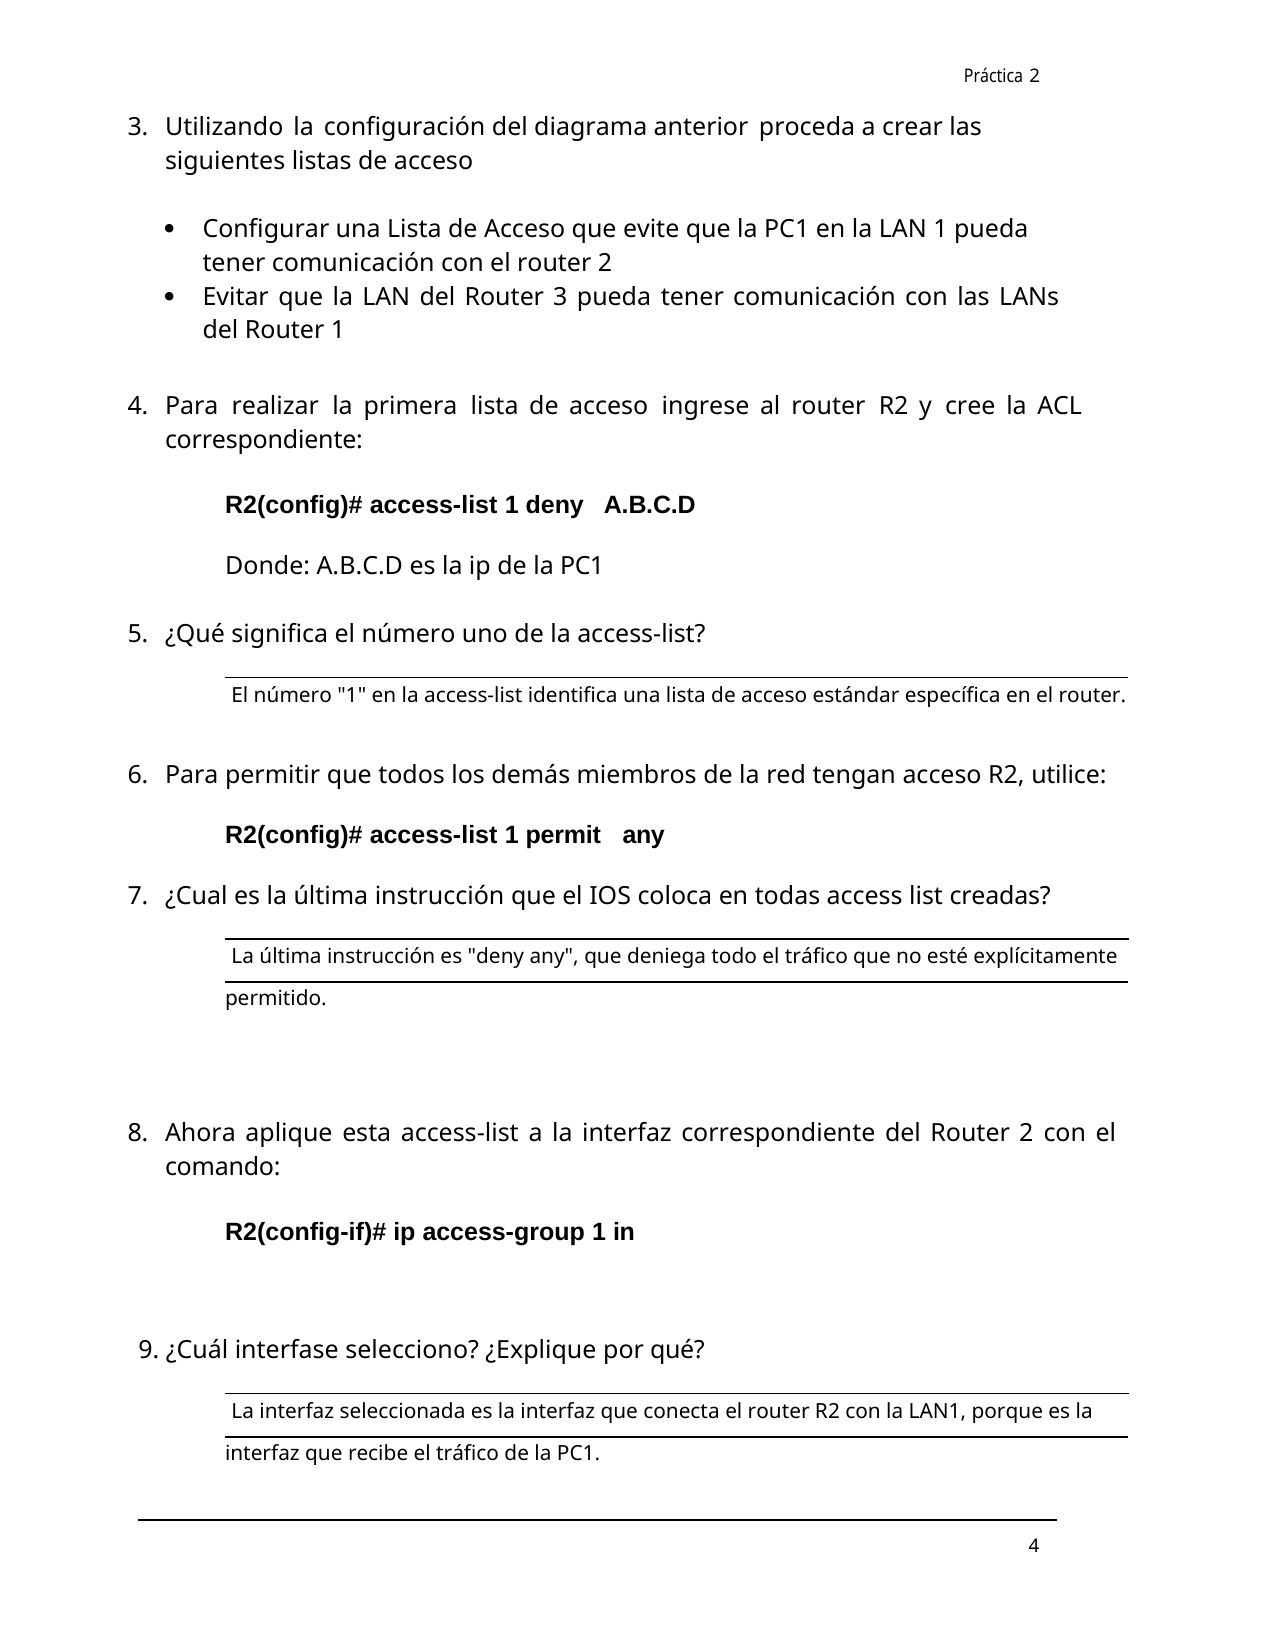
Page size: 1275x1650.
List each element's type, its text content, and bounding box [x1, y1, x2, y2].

subtitle R2(config)# access-list 1 deny A.B.C.D [225, 490, 1162, 519]
list Configurar una Lista de Acceso que evite que la PC1 en la LAN 1 pueda tener comunicación con el router 2 [165, 211, 1088, 279]
list Para realizar la primera lista de acceso ingrese al router R2 y cree la ACL correspondiente: [127, 388, 1137, 456]
list Ahora aplique esta access-list a la interfaz correspondiente del Router 2 con el comando: [127, 1115, 1138, 1183]
text Donde: A.B.C.D es la ip de la PC1 [225, 548, 1162, 582]
subtitle R2(config)# access-list 1 permit any [225, 820, 1162, 849]
list Utilizando la configuración del diagrama anterior proceda a crear las siguientes listas de acceso [127, 108, 1088, 176]
text El número "1" en la access-list identifica una lista de acceso estándar específica en el router. [225, 651, 1162, 708]
subtitle R2(config-if)# ip access-group 1 in [225, 1217, 1162, 1246]
text La última instrucción es "deny any", que deniega todo el tráfico que no esté explícitamente permitido. [225, 913, 1162, 1012]
list ¿Cual es la última instrucción que el IOS coloca en todas access list creadas? [127, 877, 1162, 912]
text 9. ¿Cuál interfase selecciono? ¿Explique por qué? [138, 1332, 1162, 1366]
list ¿Qué significa el número uno de la access-list? [127, 616, 1162, 650]
list Evitar que la LAN del Router 3 pueda tener comunicación con las LANs del Router 1 [165, 279, 1087, 345]
text La interfaz seleccionada es la interfaz que conecta el router R2 con la LAN1, porque es la interfaz que recibe el tráfico de la PC1. [225, 1367, 1162, 1466]
list Para permitir que todos los demás miembros de la red tengan acceso R2, utilice: [127, 757, 1162, 791]
